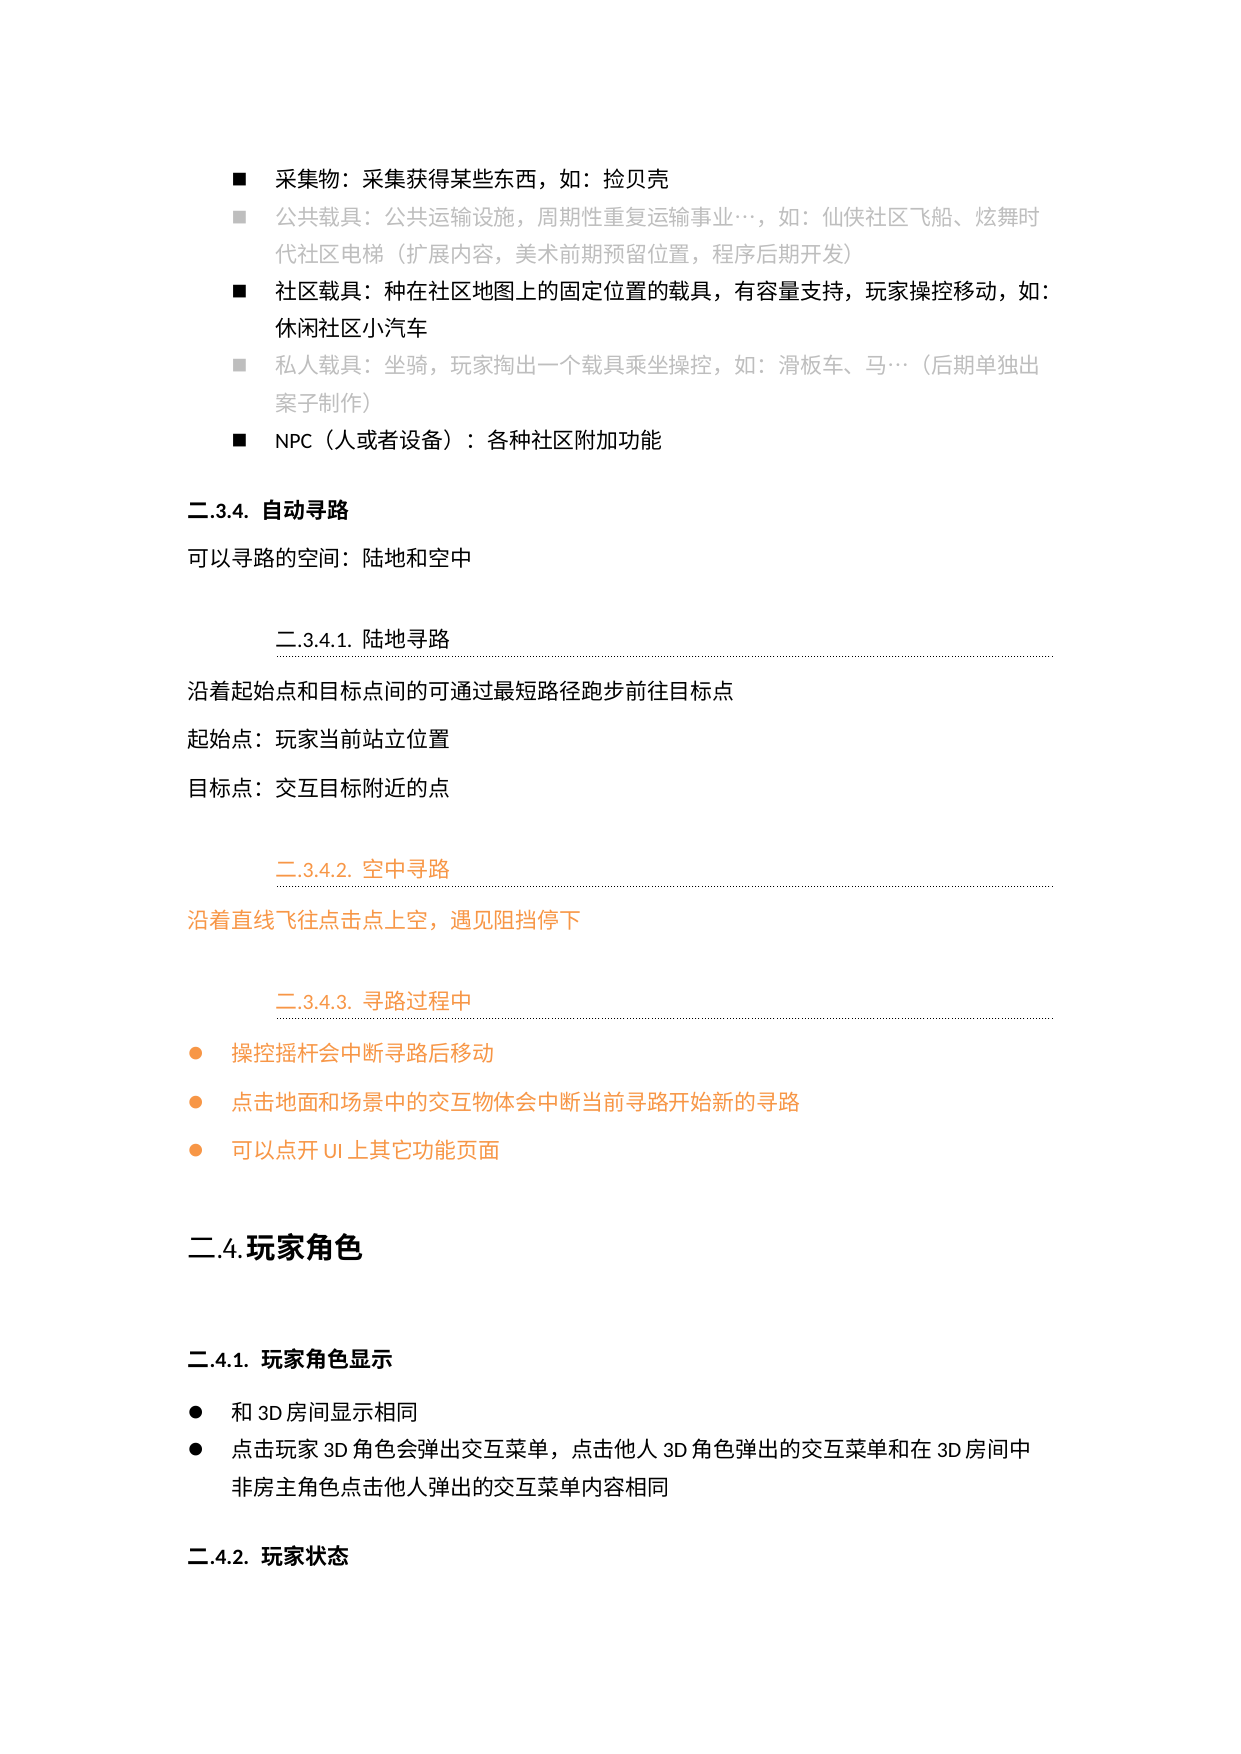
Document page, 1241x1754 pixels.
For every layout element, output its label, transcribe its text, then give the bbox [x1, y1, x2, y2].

text 寻路过程中 [275, 984, 1053, 1019]
list 采集物：采集获得某些东西，如：捡贝壳 [231, 162, 1053, 194]
text 起始点：玩家当前站立位置 [187, 722, 1053, 754]
text 玩家角色 [187, 1213, 1053, 1278]
list 公共载具：公共运输设施，周期性重复运输事业…，如：仙侠社区飞船、炫舞时代社区电梯（扩展内容，美术前期预留位置，程序后期开发） [231, 199, 1053, 269]
list 社区载具：种在社区地图上的固定位置的载具，有容量支持，玩家操控移动，如：休闲社区小汽车 [231, 274, 1053, 343]
text 陆地寻路 [275, 622, 1053, 657]
list 私人载具：坐骑，玩家掏出一个载具乘坐操控，如：滑板车、马…（后期单独出案子制作） [231, 348, 1053, 418]
text 目标点：交互目标附近的点 [187, 770, 1053, 803]
list 可以点开UI上其它功能页面 [187, 1132, 1053, 1165]
list 和3D房间显示相同 [187, 1394, 1053, 1427]
text 空中寻路 [275, 851, 1053, 887]
text 沿着起始点和目标点间的可通过最短路径跑步前往目标点 [187, 674, 1053, 706]
text 沿着直线飞往点击点上空，遇见阻挡停下 [187, 903, 1053, 936]
list 点击地面和场景中的交互物体会中断当前寻路开始新的寻路 [187, 1084, 1053, 1117]
text 玩家状态 [187, 1539, 1053, 1571]
list 点击玩家3D角色会弹出交互菜单，点击他人3D角色弹出的交互菜单和在3D房间中非房主角色点击他人弹出的交互菜单内容相同 [187, 1432, 1053, 1502]
list 操控摇杆会中断寻路后移动 [187, 1036, 1053, 1068]
text 自动寻路 [187, 492, 1053, 525]
list NPC（人或者设备）：各种社区附加功能 [231, 423, 1053, 455]
text 可以寻路的空间：陆地和空中 [187, 541, 1053, 573]
text 玩家角色显示 [187, 1341, 1053, 1374]
